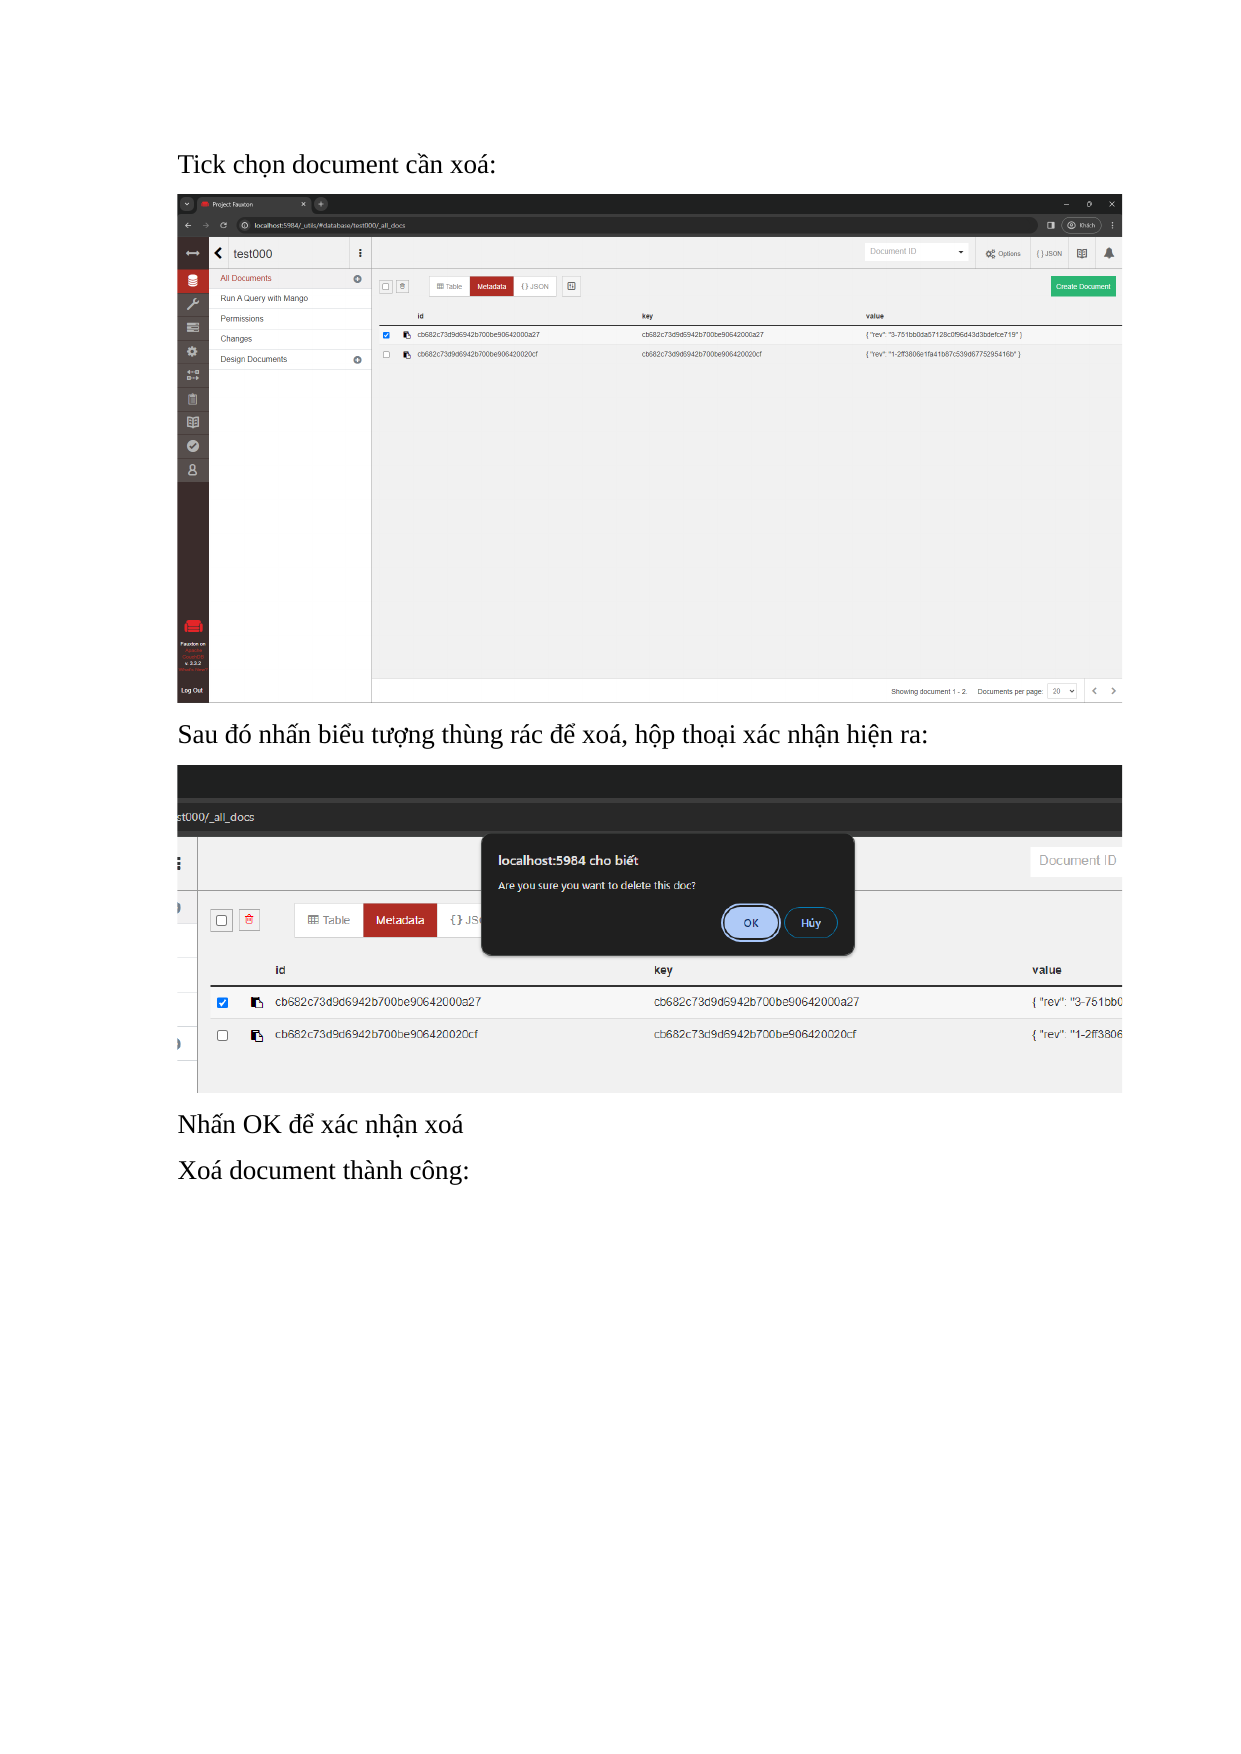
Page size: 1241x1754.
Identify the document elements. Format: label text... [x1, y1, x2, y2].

text Xoá document thành công: [177, 1154, 1122, 1186]
text Sau đó nhấn biểu tượng thùng rác để xoá, hộp thoại xác nhận hiện ra: [177, 718, 1122, 749]
picture [177, 194, 1123, 703]
picture [177, 765, 1123, 1093]
text Tick chọn document cần xoá: [177, 148, 1122, 179]
text Nhấn OK để xác nhận xoá [177, 1108, 1122, 1139]
